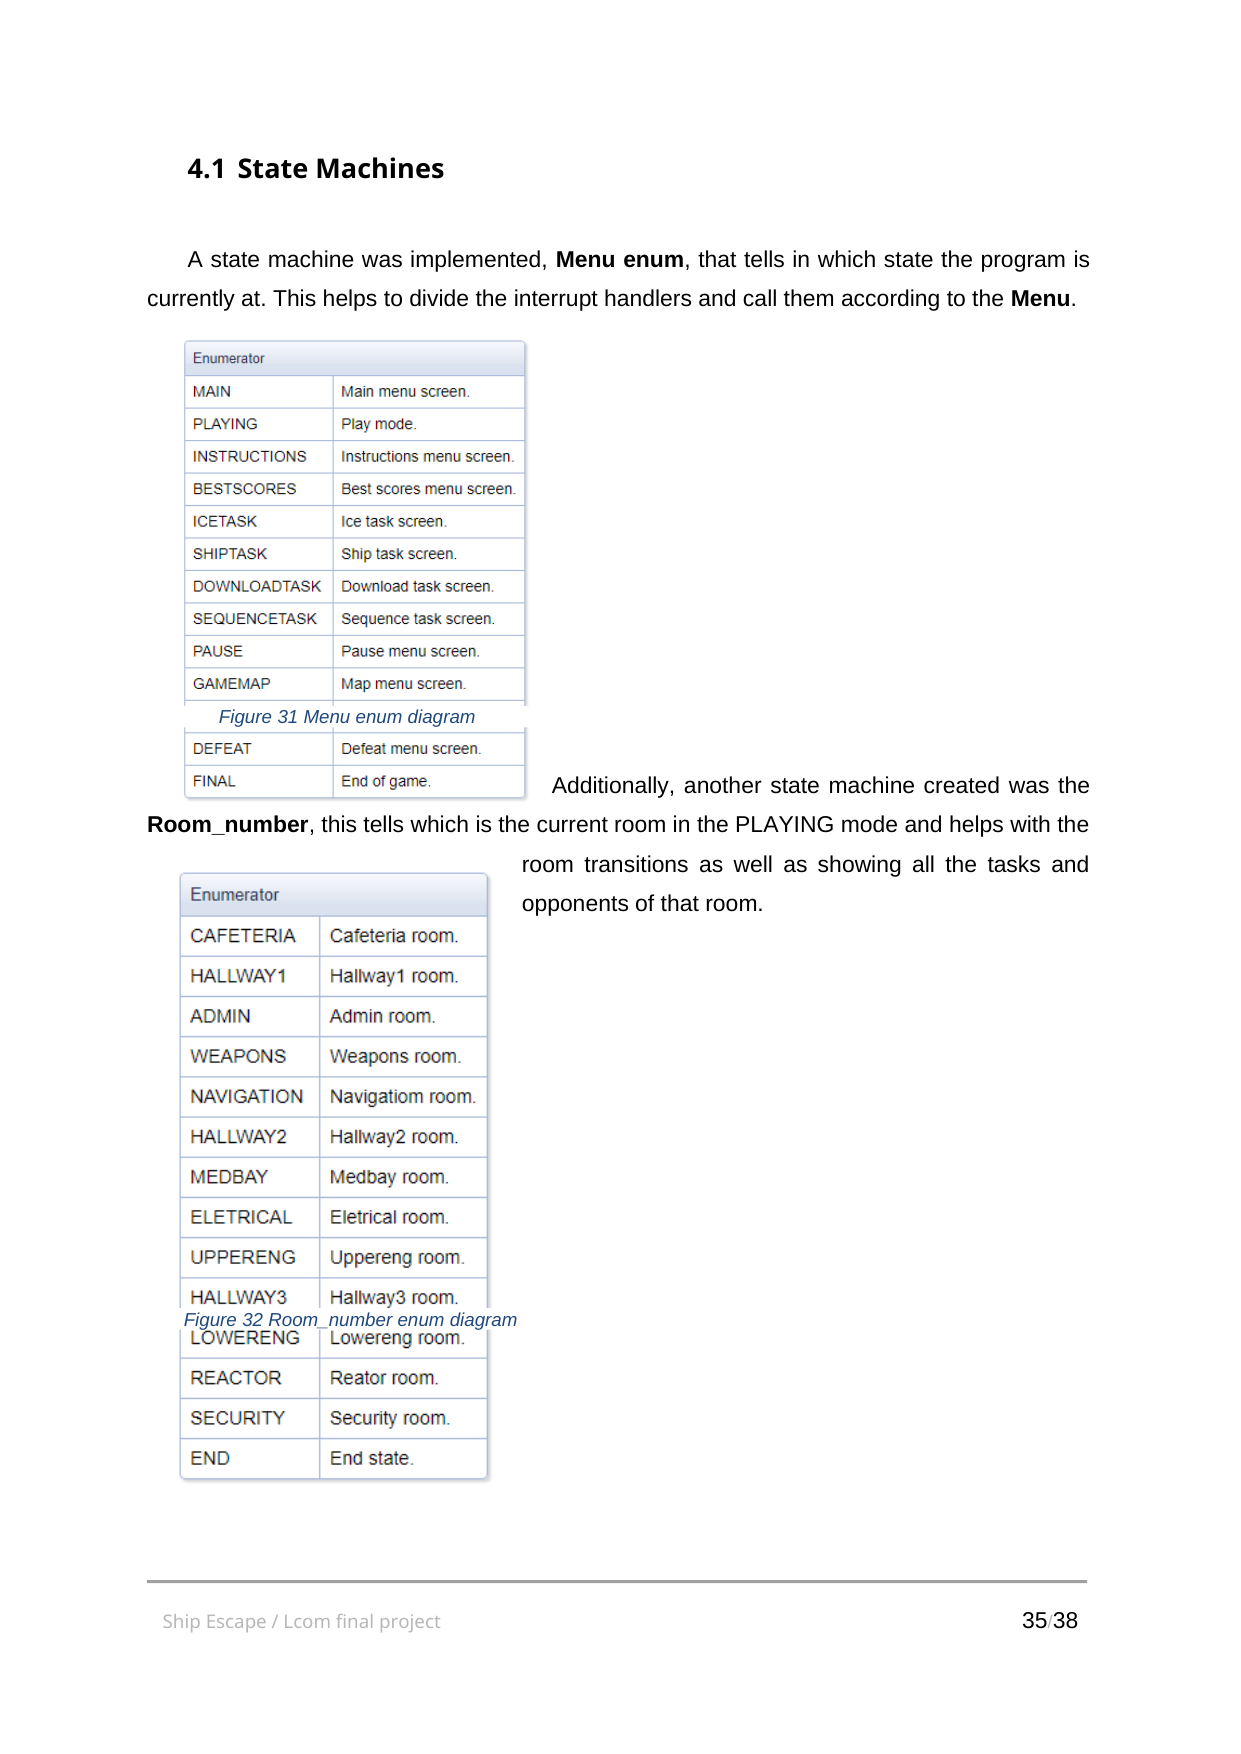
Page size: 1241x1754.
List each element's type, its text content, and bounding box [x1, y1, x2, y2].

subtitle State Machines [187, 150, 1090, 187]
picture [181, 334, 533, 705]
text Additionally, another state machine created was the Room_number, this tells which is the current room in the PLAYING mode and helps with the room transitions as well as showing all the tasks and opponents of that room. [147, 772, 1090, 916]
picture [173, 862, 503, 1308]
text A state machine was implemented, Menu enum, that tells in which state the program is currently at. This helps to divide the interrupt handlers and call them according to the Menu. [147, 246, 1090, 312]
picture [173, 1330, 503, 1489]
picture [181, 728, 533, 807]
